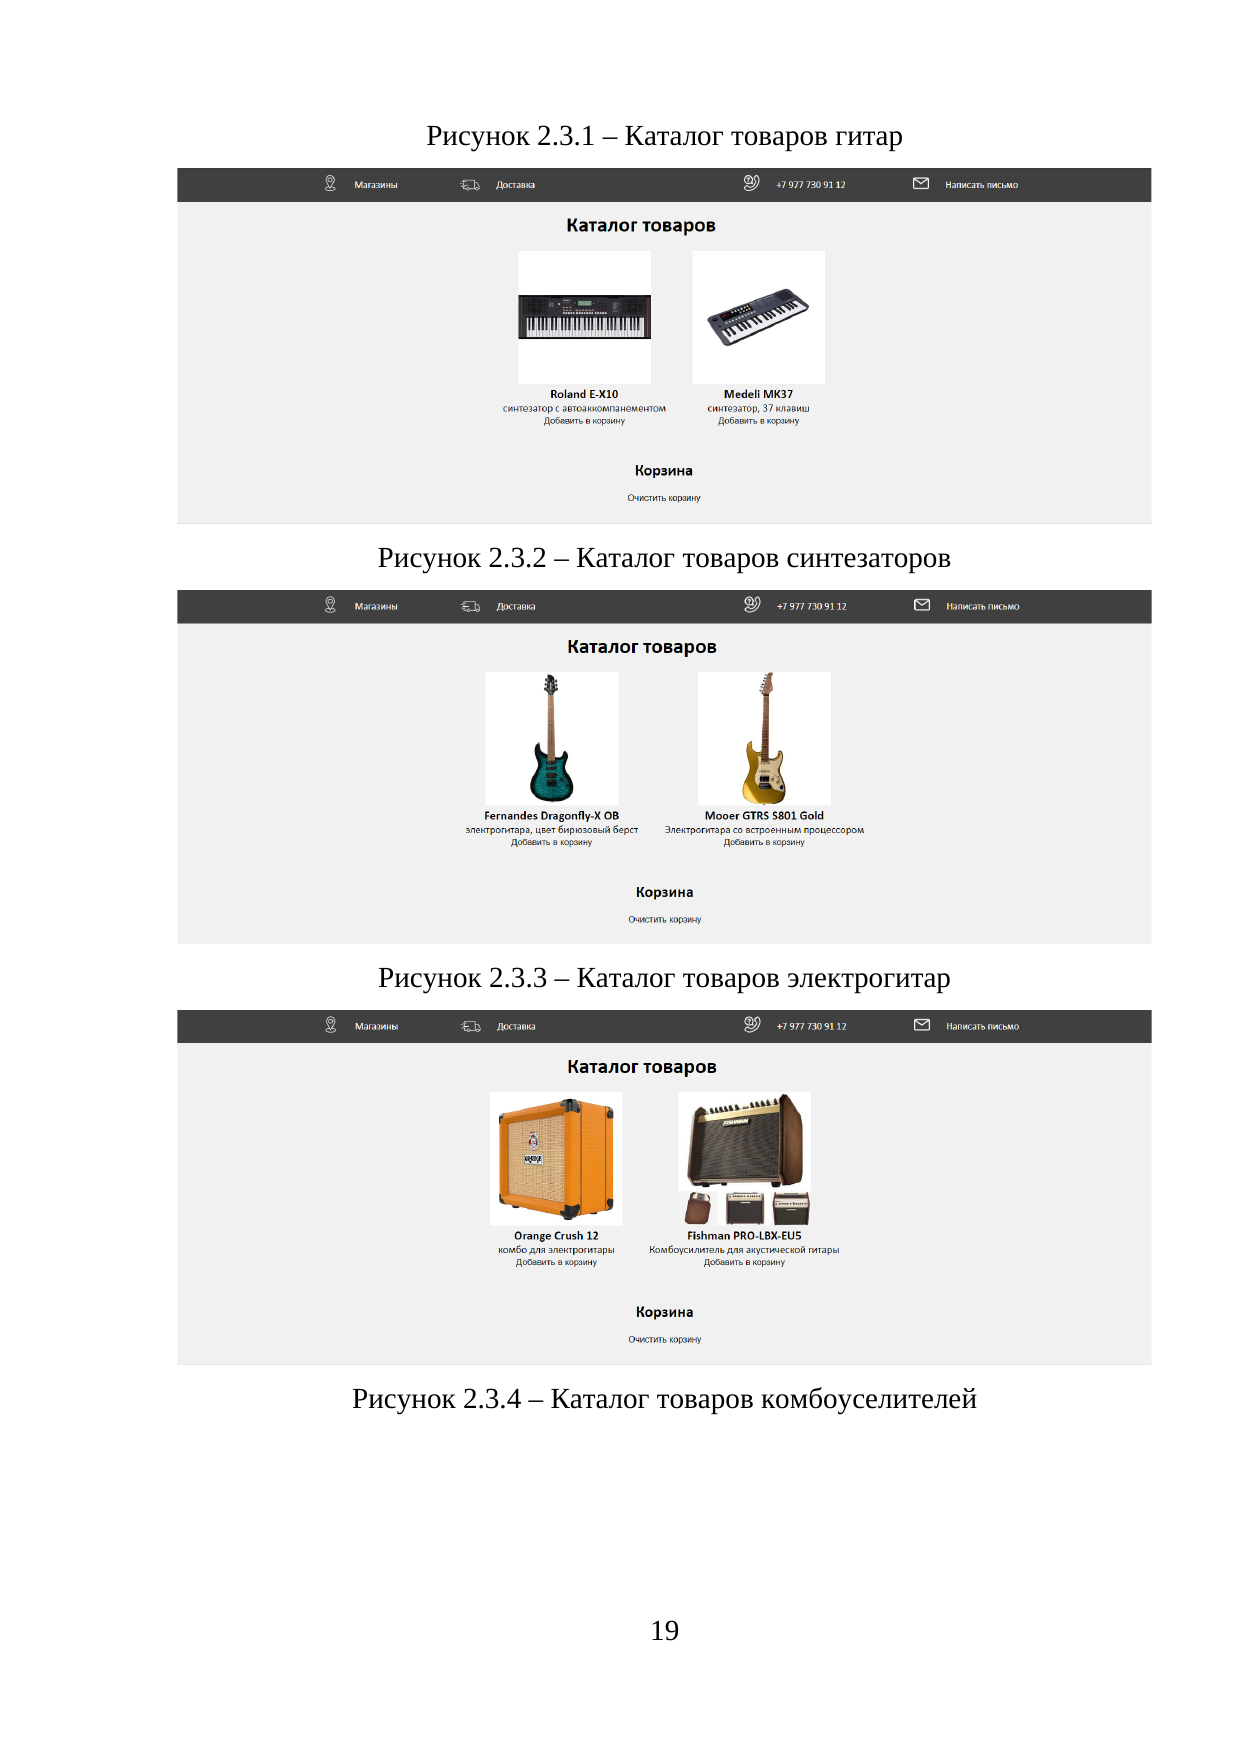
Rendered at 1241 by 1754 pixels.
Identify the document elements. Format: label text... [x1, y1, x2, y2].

picture [177, 1010, 1152, 1365]
text Рисунок 2.3.3 – Каталог товаров электрогитар [177, 960, 1152, 994]
picture [177, 590, 1152, 944]
text Рисунок 2.3.4 – Каталог товаров комбоуселителей [177, 1381, 1152, 1414]
picture [177, 168, 1152, 524]
text Рисунок 2.3.2 – Каталог товаров синтезаторов [177, 540, 1152, 573]
text Рисунок 2.3.1 – Каталог товаров гитар [177, 118, 1152, 152]
